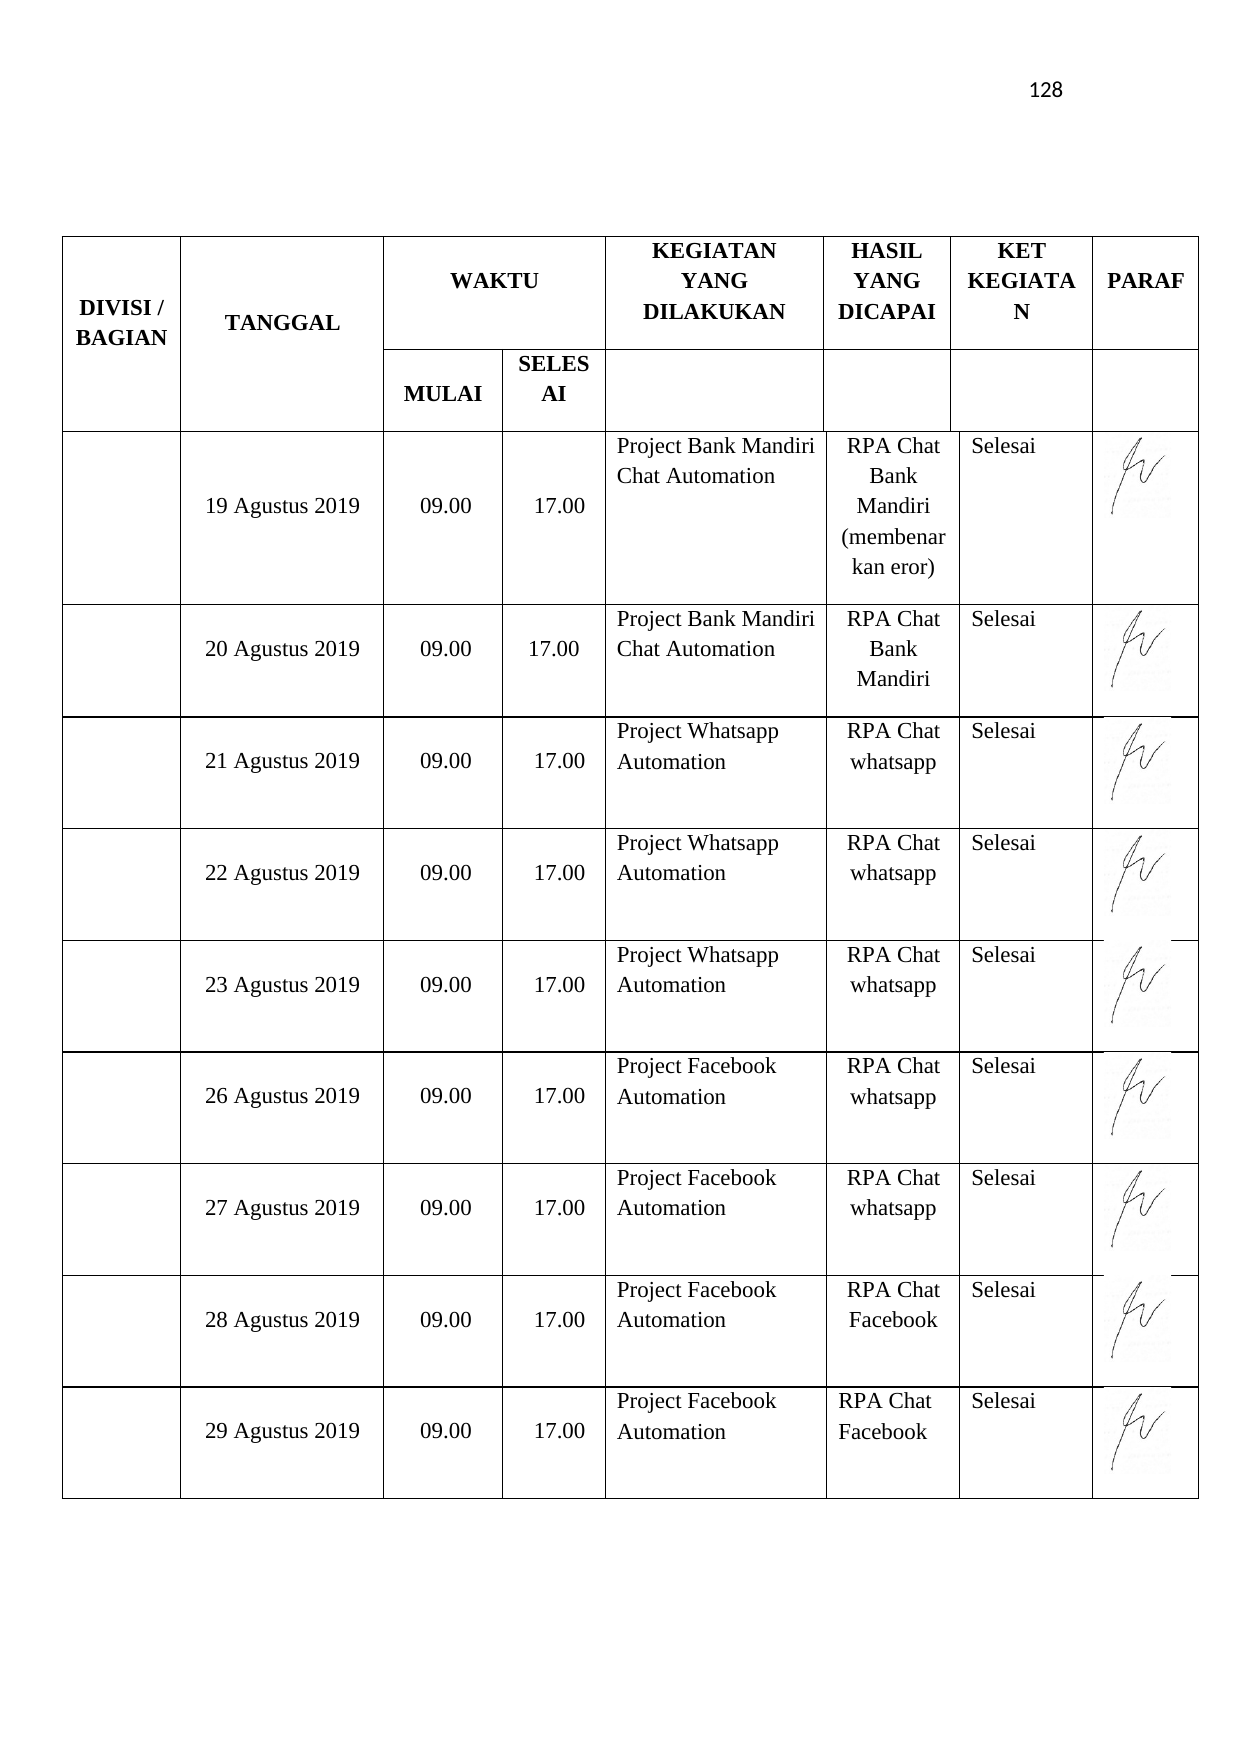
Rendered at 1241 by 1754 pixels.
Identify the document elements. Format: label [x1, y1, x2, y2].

picture [1103, 605, 1172, 691]
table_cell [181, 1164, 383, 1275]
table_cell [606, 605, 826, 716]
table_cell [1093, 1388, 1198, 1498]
picture [1103, 1275, 1172, 1362]
picture [1103, 940, 1172, 1027]
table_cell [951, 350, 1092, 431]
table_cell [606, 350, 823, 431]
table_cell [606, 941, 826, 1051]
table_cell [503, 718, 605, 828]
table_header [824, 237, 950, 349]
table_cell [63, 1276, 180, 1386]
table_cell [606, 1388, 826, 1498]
picture [1103, 1164, 1172, 1251]
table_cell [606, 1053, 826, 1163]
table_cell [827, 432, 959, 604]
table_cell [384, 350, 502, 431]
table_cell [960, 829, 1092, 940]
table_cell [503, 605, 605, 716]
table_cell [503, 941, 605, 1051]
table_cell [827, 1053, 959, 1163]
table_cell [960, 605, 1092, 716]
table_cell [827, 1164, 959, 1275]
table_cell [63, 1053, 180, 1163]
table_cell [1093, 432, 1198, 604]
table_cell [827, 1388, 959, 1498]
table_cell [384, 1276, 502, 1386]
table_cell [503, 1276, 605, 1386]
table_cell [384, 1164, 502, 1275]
picture [1103, 432, 1172, 518]
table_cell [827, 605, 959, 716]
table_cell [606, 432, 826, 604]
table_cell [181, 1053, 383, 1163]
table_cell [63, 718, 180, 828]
picture [1103, 1387, 1172, 1474]
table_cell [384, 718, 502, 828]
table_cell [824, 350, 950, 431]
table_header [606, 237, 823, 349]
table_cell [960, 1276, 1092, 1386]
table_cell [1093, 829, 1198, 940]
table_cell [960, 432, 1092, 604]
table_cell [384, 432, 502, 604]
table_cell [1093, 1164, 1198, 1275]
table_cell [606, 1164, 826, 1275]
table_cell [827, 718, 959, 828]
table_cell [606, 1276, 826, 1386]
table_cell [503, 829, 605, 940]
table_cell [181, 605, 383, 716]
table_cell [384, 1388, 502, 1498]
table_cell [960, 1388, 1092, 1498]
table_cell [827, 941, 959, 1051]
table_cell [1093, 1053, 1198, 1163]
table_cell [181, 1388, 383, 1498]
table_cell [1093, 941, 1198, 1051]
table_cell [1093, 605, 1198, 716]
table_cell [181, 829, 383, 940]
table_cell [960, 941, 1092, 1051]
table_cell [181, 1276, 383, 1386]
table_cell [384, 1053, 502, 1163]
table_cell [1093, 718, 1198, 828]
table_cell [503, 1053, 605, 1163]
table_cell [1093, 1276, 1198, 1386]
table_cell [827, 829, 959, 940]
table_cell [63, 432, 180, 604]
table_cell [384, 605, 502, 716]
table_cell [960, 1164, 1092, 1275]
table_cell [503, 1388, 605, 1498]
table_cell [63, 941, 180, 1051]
picture [1103, 829, 1172, 916]
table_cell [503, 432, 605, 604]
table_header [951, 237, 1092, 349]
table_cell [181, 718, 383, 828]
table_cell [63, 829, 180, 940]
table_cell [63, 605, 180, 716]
picture [1103, 717, 1172, 804]
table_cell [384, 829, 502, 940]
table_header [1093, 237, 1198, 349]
picture [1103, 1052, 1172, 1139]
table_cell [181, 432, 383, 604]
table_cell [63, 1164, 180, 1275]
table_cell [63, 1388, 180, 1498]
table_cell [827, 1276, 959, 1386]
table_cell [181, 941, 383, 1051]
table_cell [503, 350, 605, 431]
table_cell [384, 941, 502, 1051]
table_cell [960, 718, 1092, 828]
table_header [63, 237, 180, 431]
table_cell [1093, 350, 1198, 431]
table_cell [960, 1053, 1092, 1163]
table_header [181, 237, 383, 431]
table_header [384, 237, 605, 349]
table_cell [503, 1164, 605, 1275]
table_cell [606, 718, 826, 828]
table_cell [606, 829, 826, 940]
